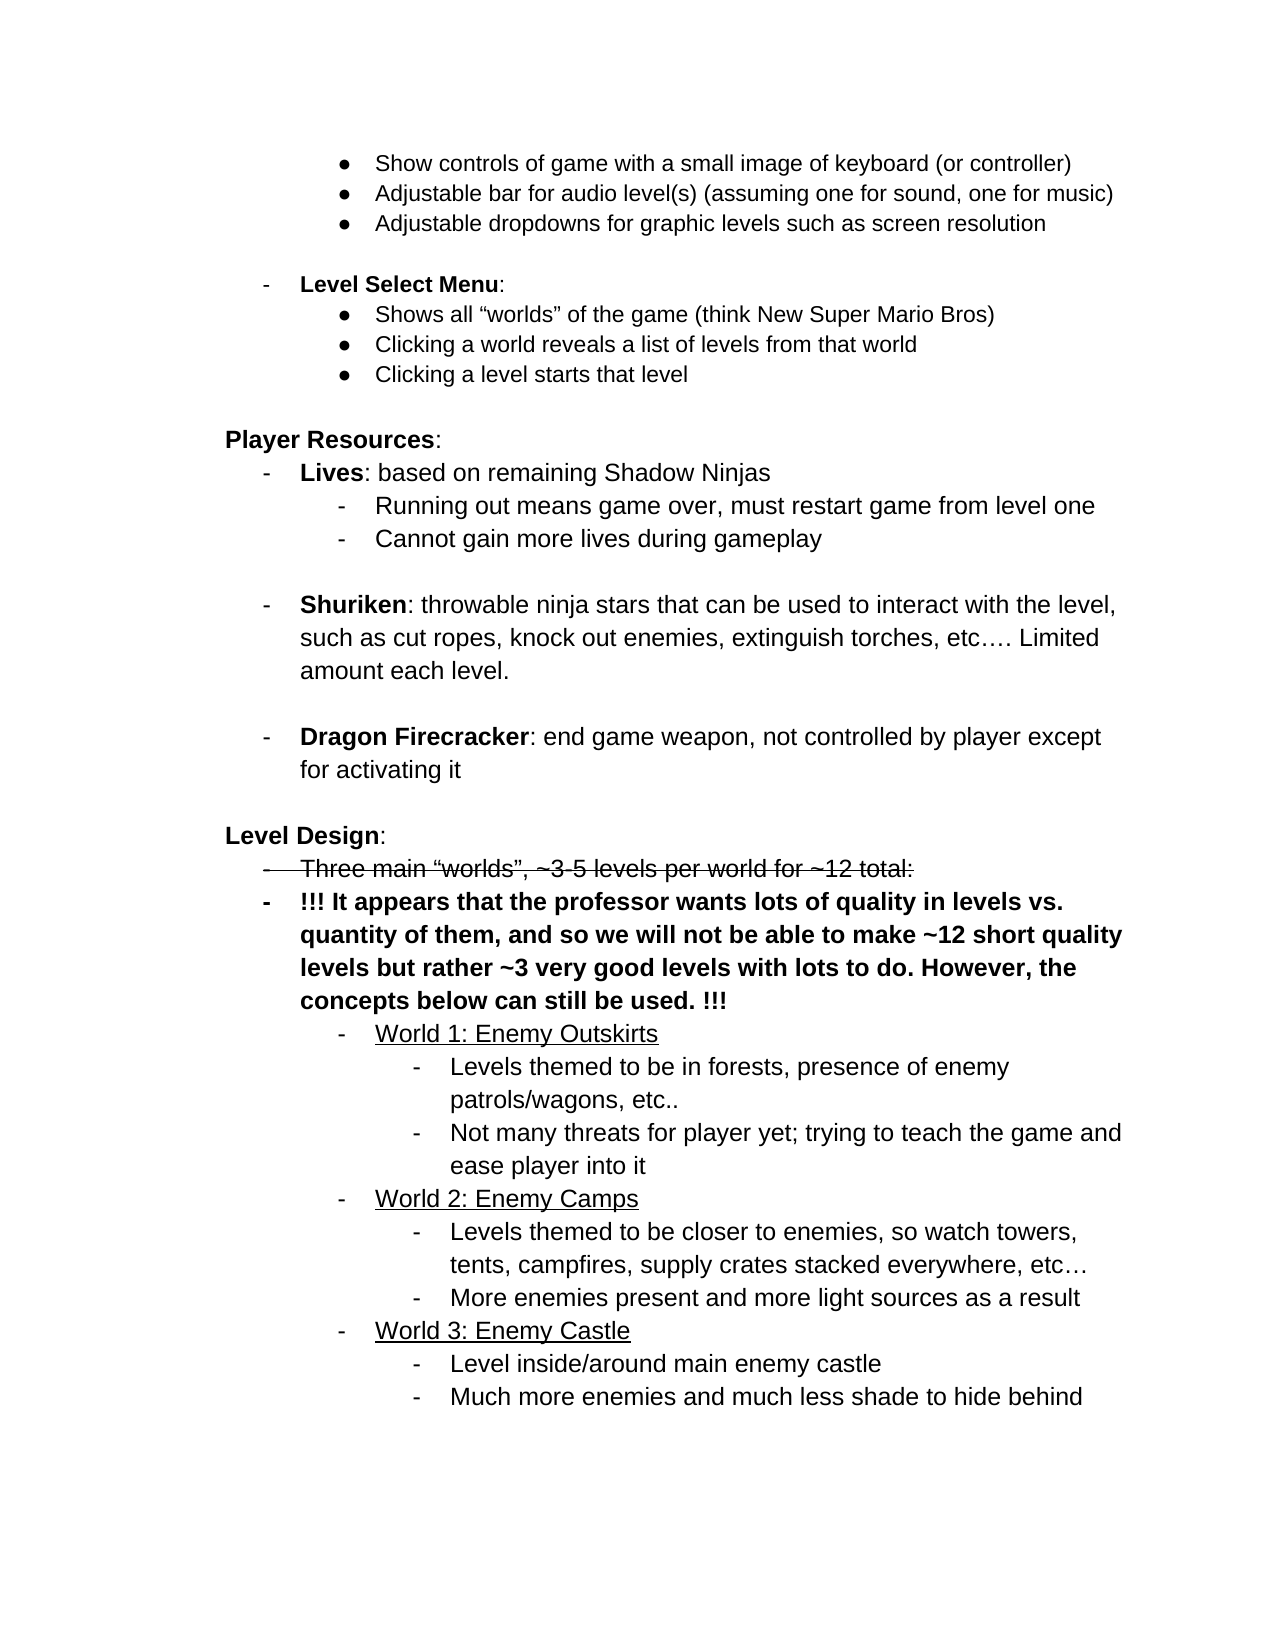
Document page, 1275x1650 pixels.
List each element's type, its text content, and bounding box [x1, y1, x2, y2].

list !!! It appears that the professor wants lots of quality in levels vs. quantity of them, and so we will not be able to make ~12 short quality levels but rather ~3 very good levels with lots to do. However, the concepts below can still be used. !!! [262, 887, 1125, 1015]
list Levels themed to be closer to enemies, so watch towers, tents, campfires, supply crates stacked everywhere, etc… [412, 1217, 1125, 1279]
list Shuriken: throwable ninja stars that can be used to interact with the level, such as cut ropes, knock out enemies, extinguish torches, etc…. Limited amount each level. [262, 590, 1125, 684]
list Cannot gain more lives during gameplay [337, 524, 1125, 552]
list Show controls of game with a small image of keyboard (or controller) [337, 150, 1125, 176]
list Adjustable dropdowns for graphic levels such as screen resolution [337, 210, 1125, 237]
list World 3: Enemy Castle [337, 1316, 1125, 1345]
list Lives: based on remaining Shadow Ninjas [262, 458, 1125, 486]
list Not many threats for player yet; trying to teach the game and ease player into it [412, 1118, 1125, 1180]
list World 1: Enemy Outskirts [337, 1019, 1125, 1048]
list More enemies present and more light sources as a result [412, 1283, 1125, 1312]
list Much more enemies and much less shade to hide behind [412, 1382, 1125, 1411]
list Clicking a level starts that level [337, 361, 1125, 388]
text Player Resources: [150, 425, 1125, 453]
list World 2: Enemy Camps [337, 1184, 1125, 1213]
list Shows all “worlds” of the game (think New Super Mario Bros) [337, 301, 1125, 327]
list Level Select Menu: [262, 271, 1125, 297]
list Dragon Firecracker: end game weapon, not controlled by player except for activating it [262, 722, 1125, 784]
list Running out means game over, must restart game from level one [337, 491, 1125, 519]
list Level inside/around main enemy castle [412, 1349, 1125, 1378]
text Level Design: [150, 821, 1125, 850]
list Adjustable bar for audio level(s) (assuming one for sound, one for music) [337, 180, 1125, 207]
list Three main “worlds”, ~3-5 levels per world for ~12 total: [262, 854, 1125, 883]
list Clicking a world reveals a list of levels from that world [337, 331, 1125, 358]
list Levels themed to be in forests, presence of enemy patrols/wagons, etc.. [412, 1052, 1125, 1114]
